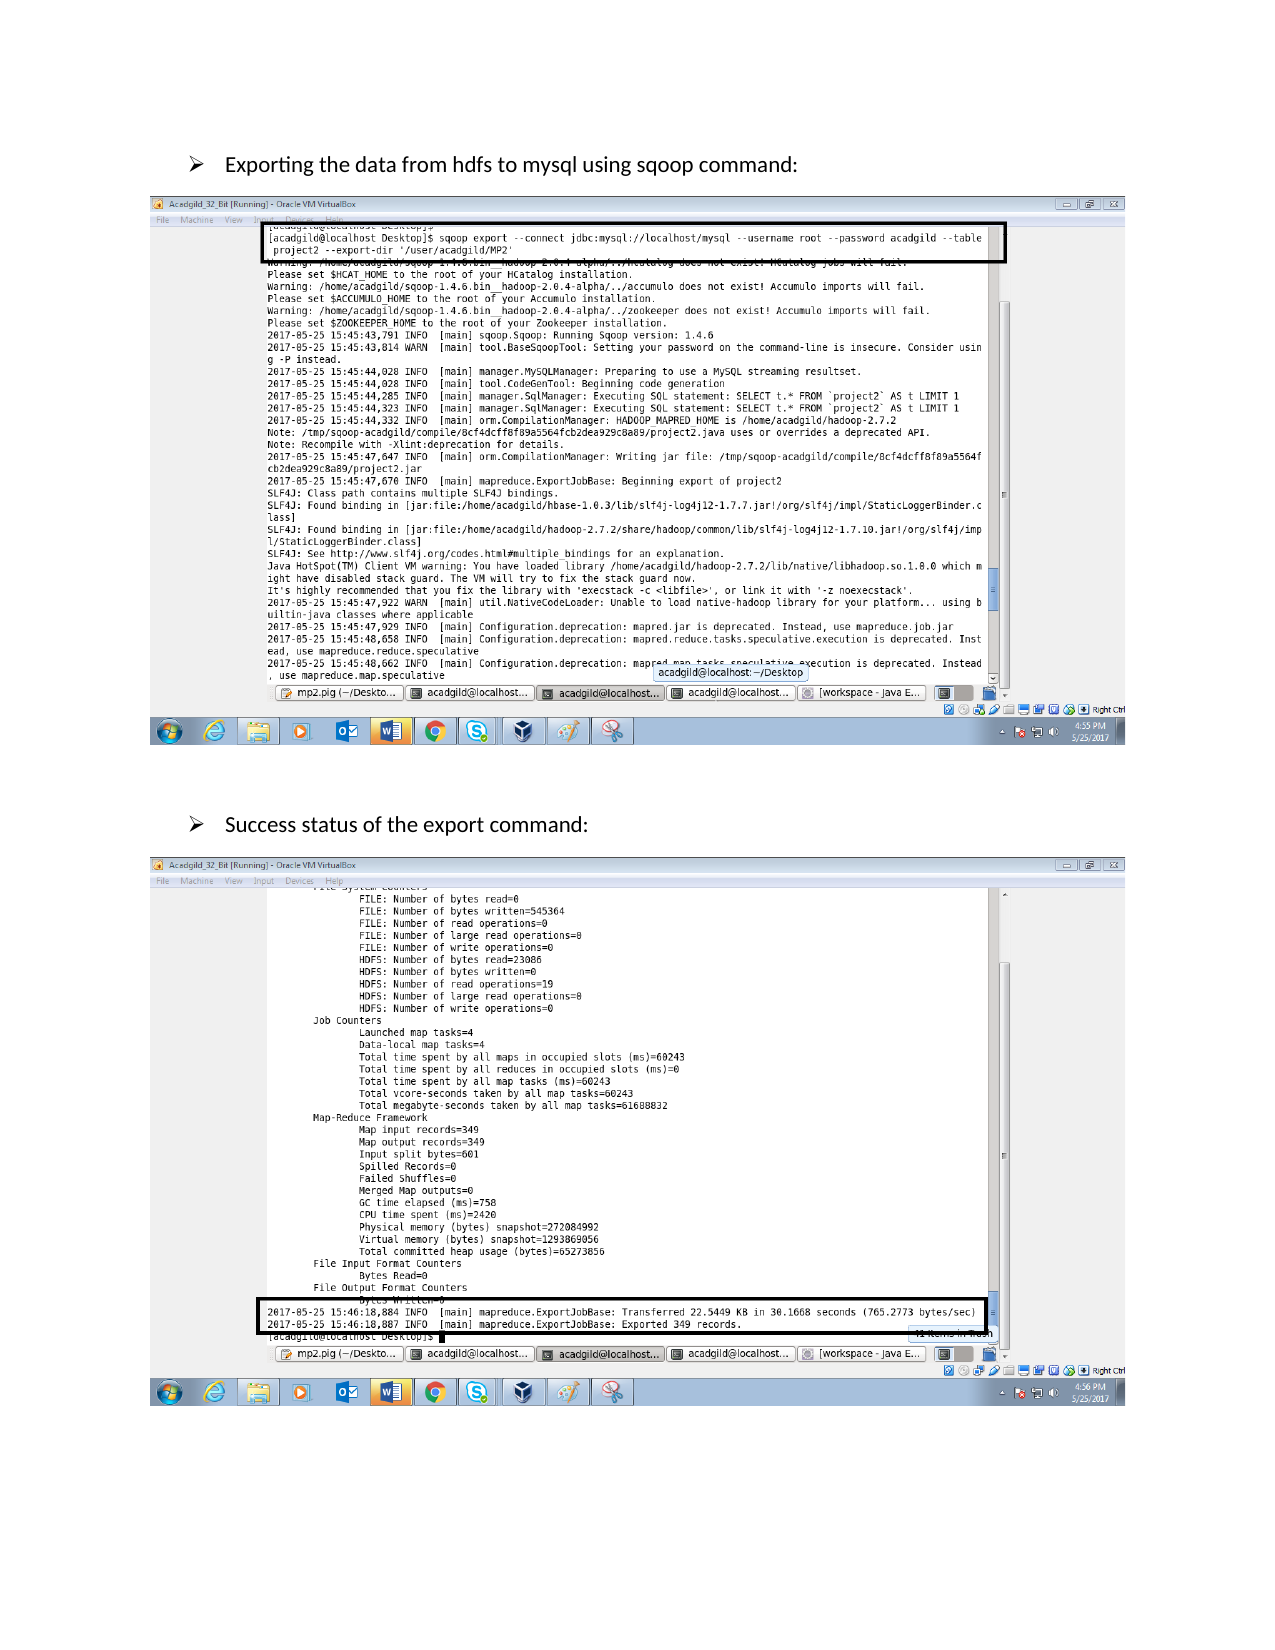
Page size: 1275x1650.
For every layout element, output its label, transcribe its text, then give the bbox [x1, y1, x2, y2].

picture [150, 857, 1125, 1406]
picture [150, 196, 1125, 745]
list Success status of the export command: [187, 811, 1125, 839]
list Exporting the data from hdfs to mysql using sqoop command: [187, 150, 1125, 178]
